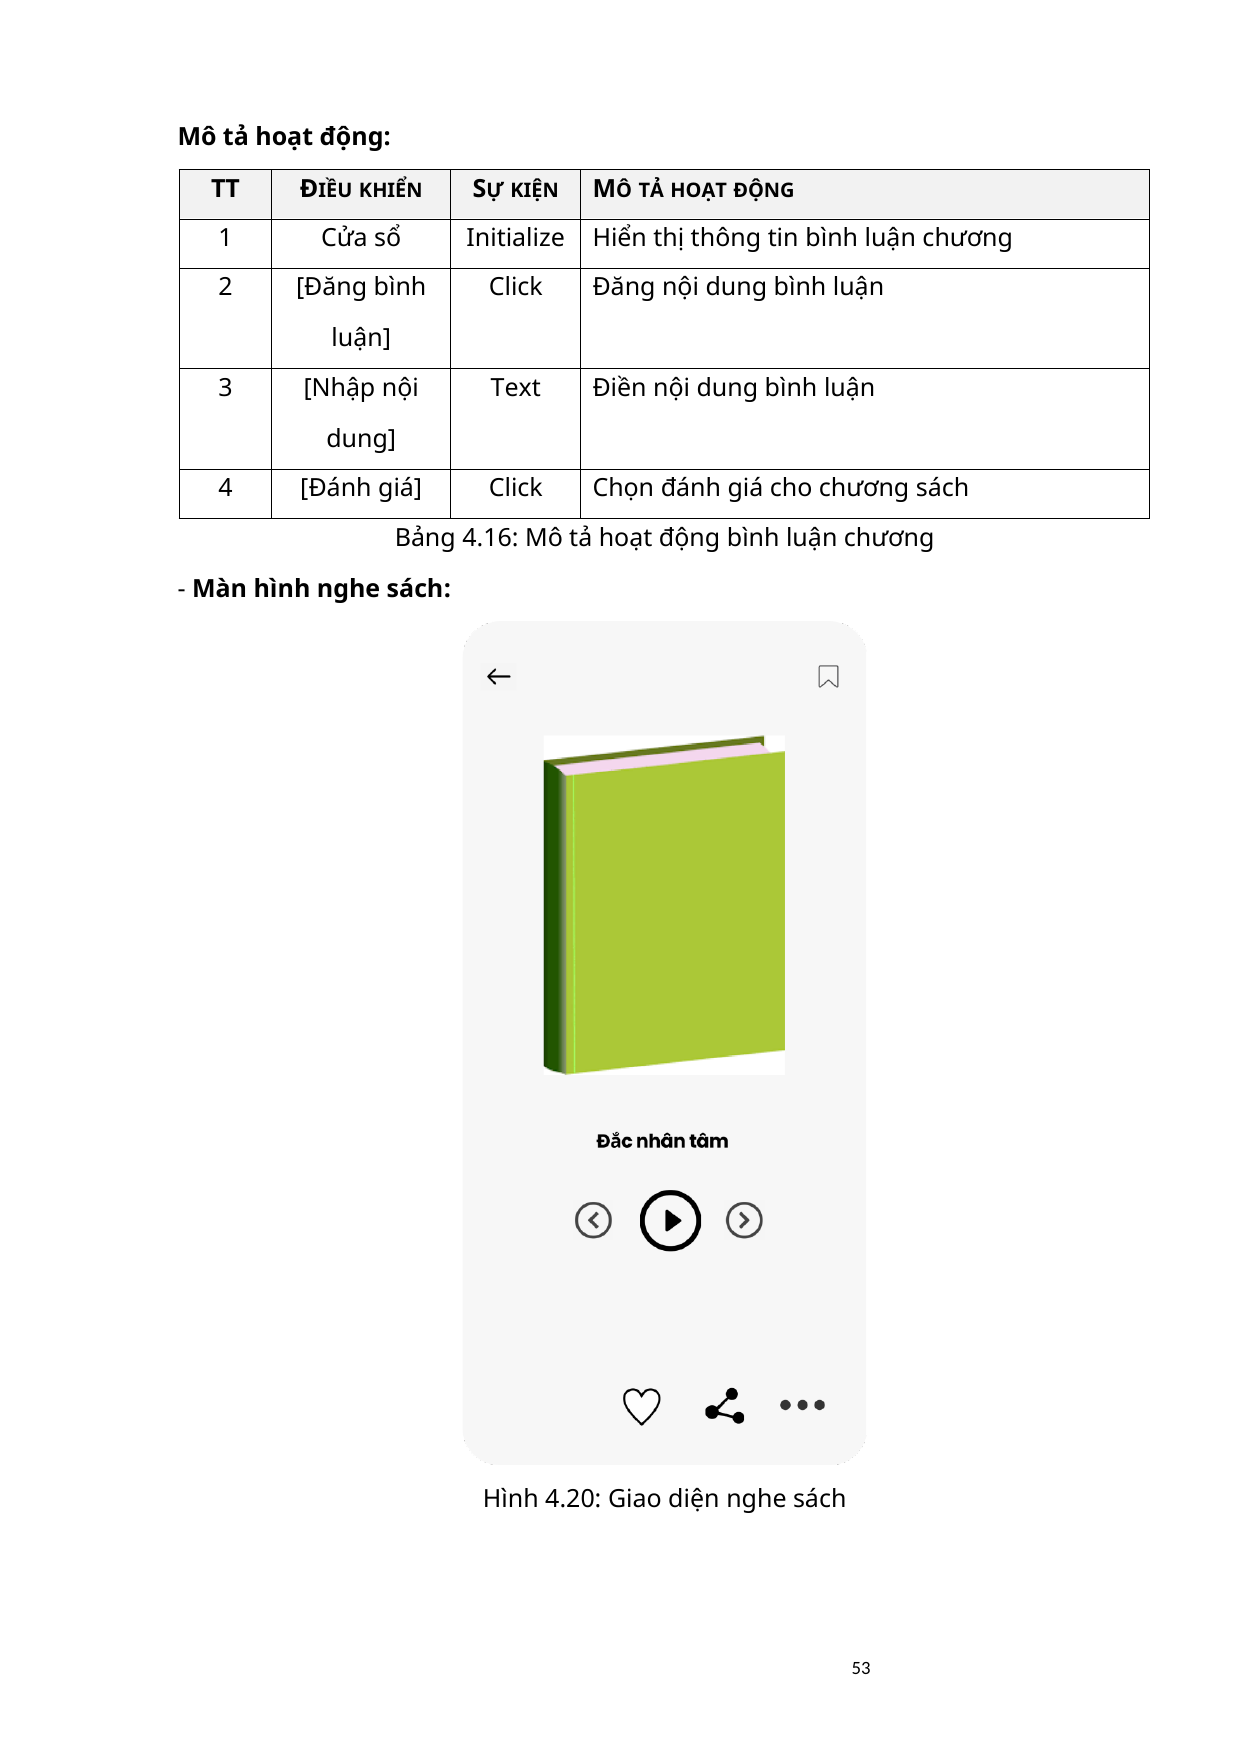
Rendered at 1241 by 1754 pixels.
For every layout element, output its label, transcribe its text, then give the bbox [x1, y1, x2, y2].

table_cell Hiển thị thông tin bình luận chương [581, 220, 1149, 268]
table_cell Đăng nội dung bình luận [581, 269, 1149, 368]
table_header Điều khiển [272, 170, 450, 218]
list Mô tả hoạt động: [177, 118, 1152, 152]
table_cell [Nhập nội dung] [272, 369, 450, 469]
table_header Mô tả hoạt động [581, 170, 1149, 218]
table_cell Click [451, 470, 580, 518]
table_header Sự kiện [451, 170, 580, 218]
table_cell Initialize [451, 220, 580, 268]
list - Màn hình nghe sách: [177, 570, 1152, 604]
table_cell Text [451, 369, 580, 469]
table_cell 3 [180, 369, 271, 469]
table_cell [Đăng bình luận] [272, 269, 450, 368]
picture [462, 621, 867, 1465]
list Hình 4.20: Giao diện nghe sách [177, 1480, 1152, 1514]
table_cell [Đánh giá] [272, 470, 450, 518]
table_cell Cửa sổ [272, 220, 450, 268]
table_cell 2 [180, 269, 271, 368]
table_cell 1 [180, 220, 271, 268]
table_header TT [180, 170, 271, 218]
table_cell 4 [180, 470, 271, 518]
table_cell Điền nội dung bình luận [581, 369, 1149, 469]
table_cell Chọn đánh giá cho chương sách [581, 470, 1149, 518]
text Bảng 4.16: Mô tả hoạt động bình luận chương [177, 519, 1152, 553]
table_cell Click [451, 269, 580, 368]
